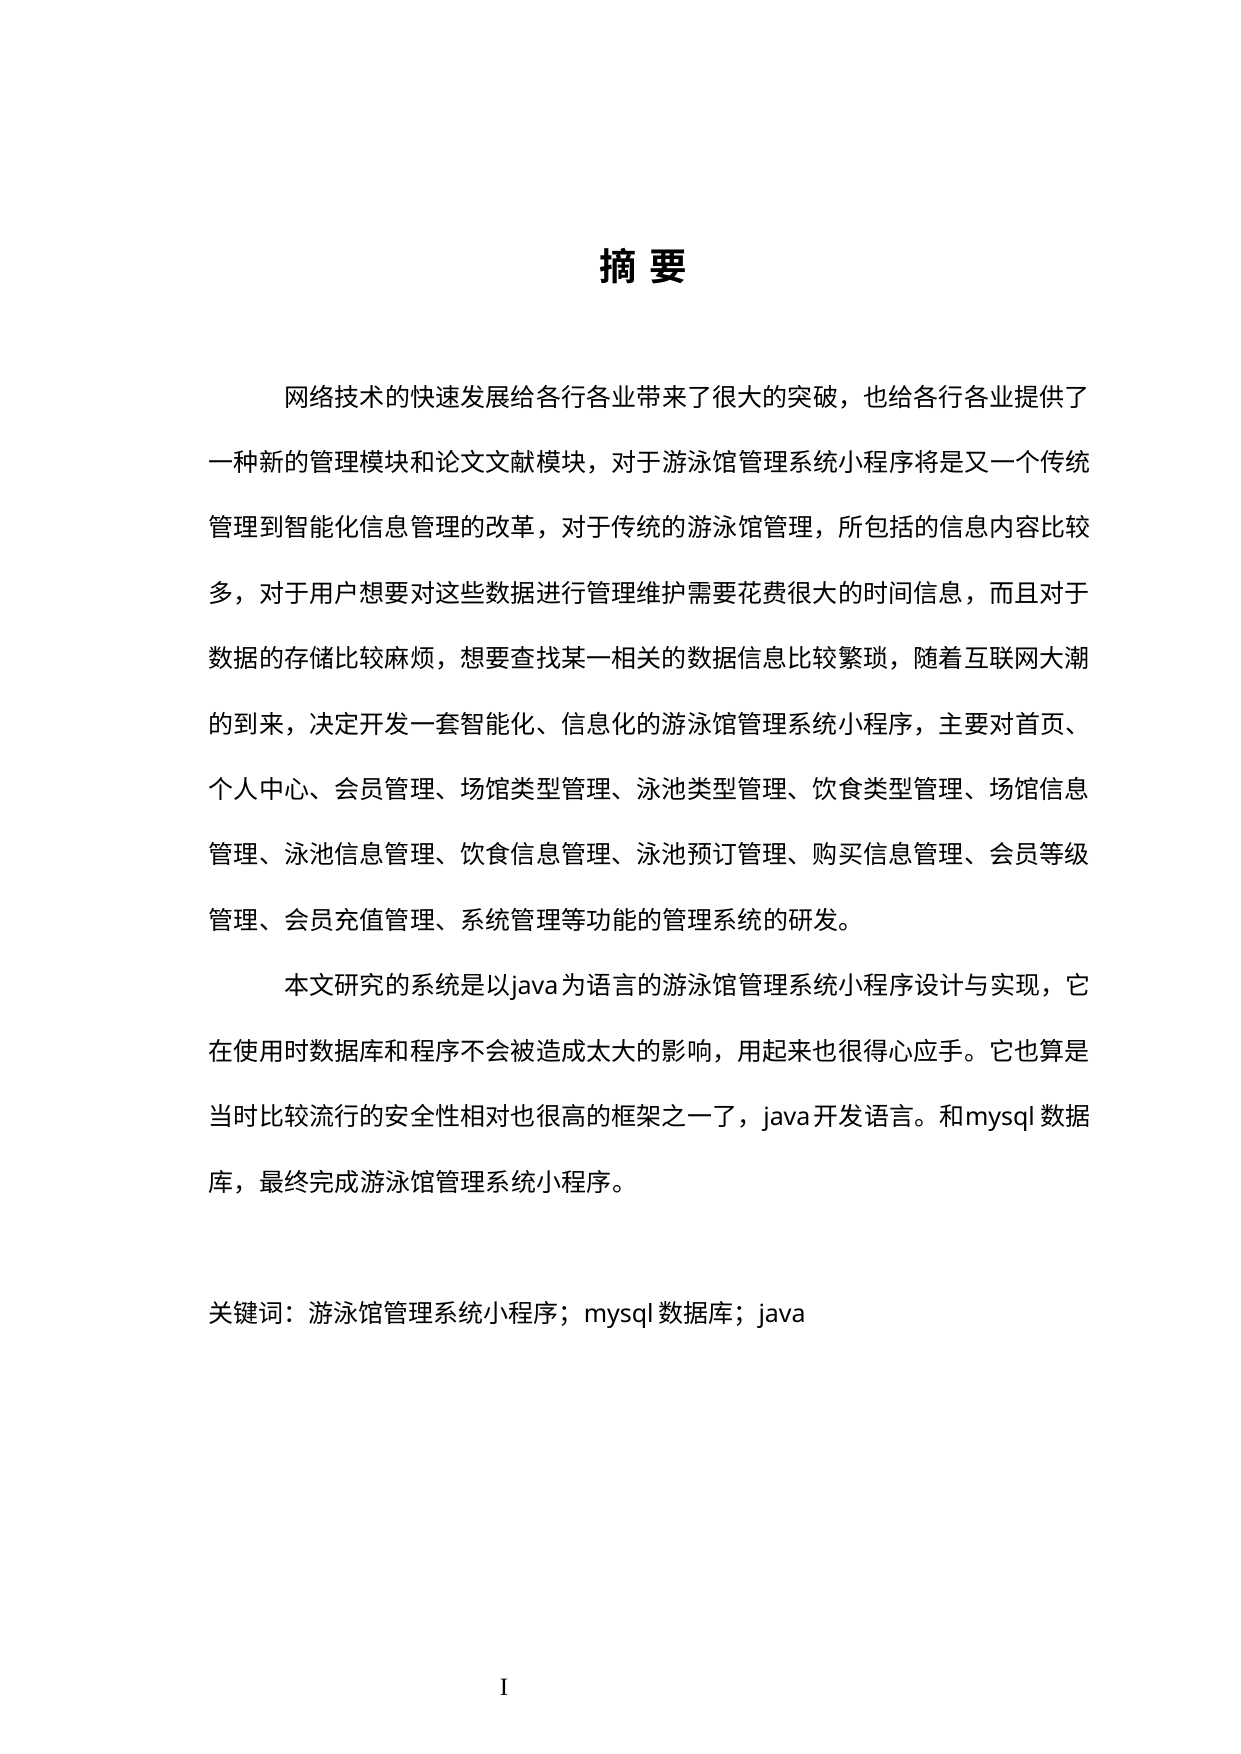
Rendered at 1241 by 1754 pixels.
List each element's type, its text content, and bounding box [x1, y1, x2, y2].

text 网络技术的快速发展给各行各业带来了很大的突破，也给各行各业提供了一种新的管理模块和论文文献模块，对于游泳馆管理系统小程序将是又一个传统管理到智能化信息管理的改革，对于传统的游泳馆管理，所包括的信息内容比较多，对于用户想要对这些数据进行管理维护需要花费很大的时间信息，而且对于数据的存储比较麻烦，想要查找某一相关的数据信息比较繁琐，随着互联网大潮的到来，决定开发一套智能化、信息化的游泳馆管理系统小程序，主要对首页、个人中心、会员管理、场馆类型管理、泳池类型管理、饮食类型管理、场馆信息管理、泳池信息管理、饮食信息管理、泳池预订管理、购买信息管理、会员等级管理、会员充值管理、系统管理等功能的管理系统的研发。 [208, 362, 1091, 951]
text 本文研究的系统是以java为语言的游泳馆管理系统小程序设计与实现，它在使用时数据库和程序不会被造成太大的影响，用起来也很得心应手。它也算是当时比较流行的安全性相对也很高的框架之一了，java开发语言。和mysql数据库，最终完成游泳馆管理系统小程序。 [208, 951, 1091, 1213]
text 关键词：游泳馆管理系统小程序；mysql数据库；java [208, 1293, 1091, 1329]
text 摘要 [208, 232, 1091, 297]
